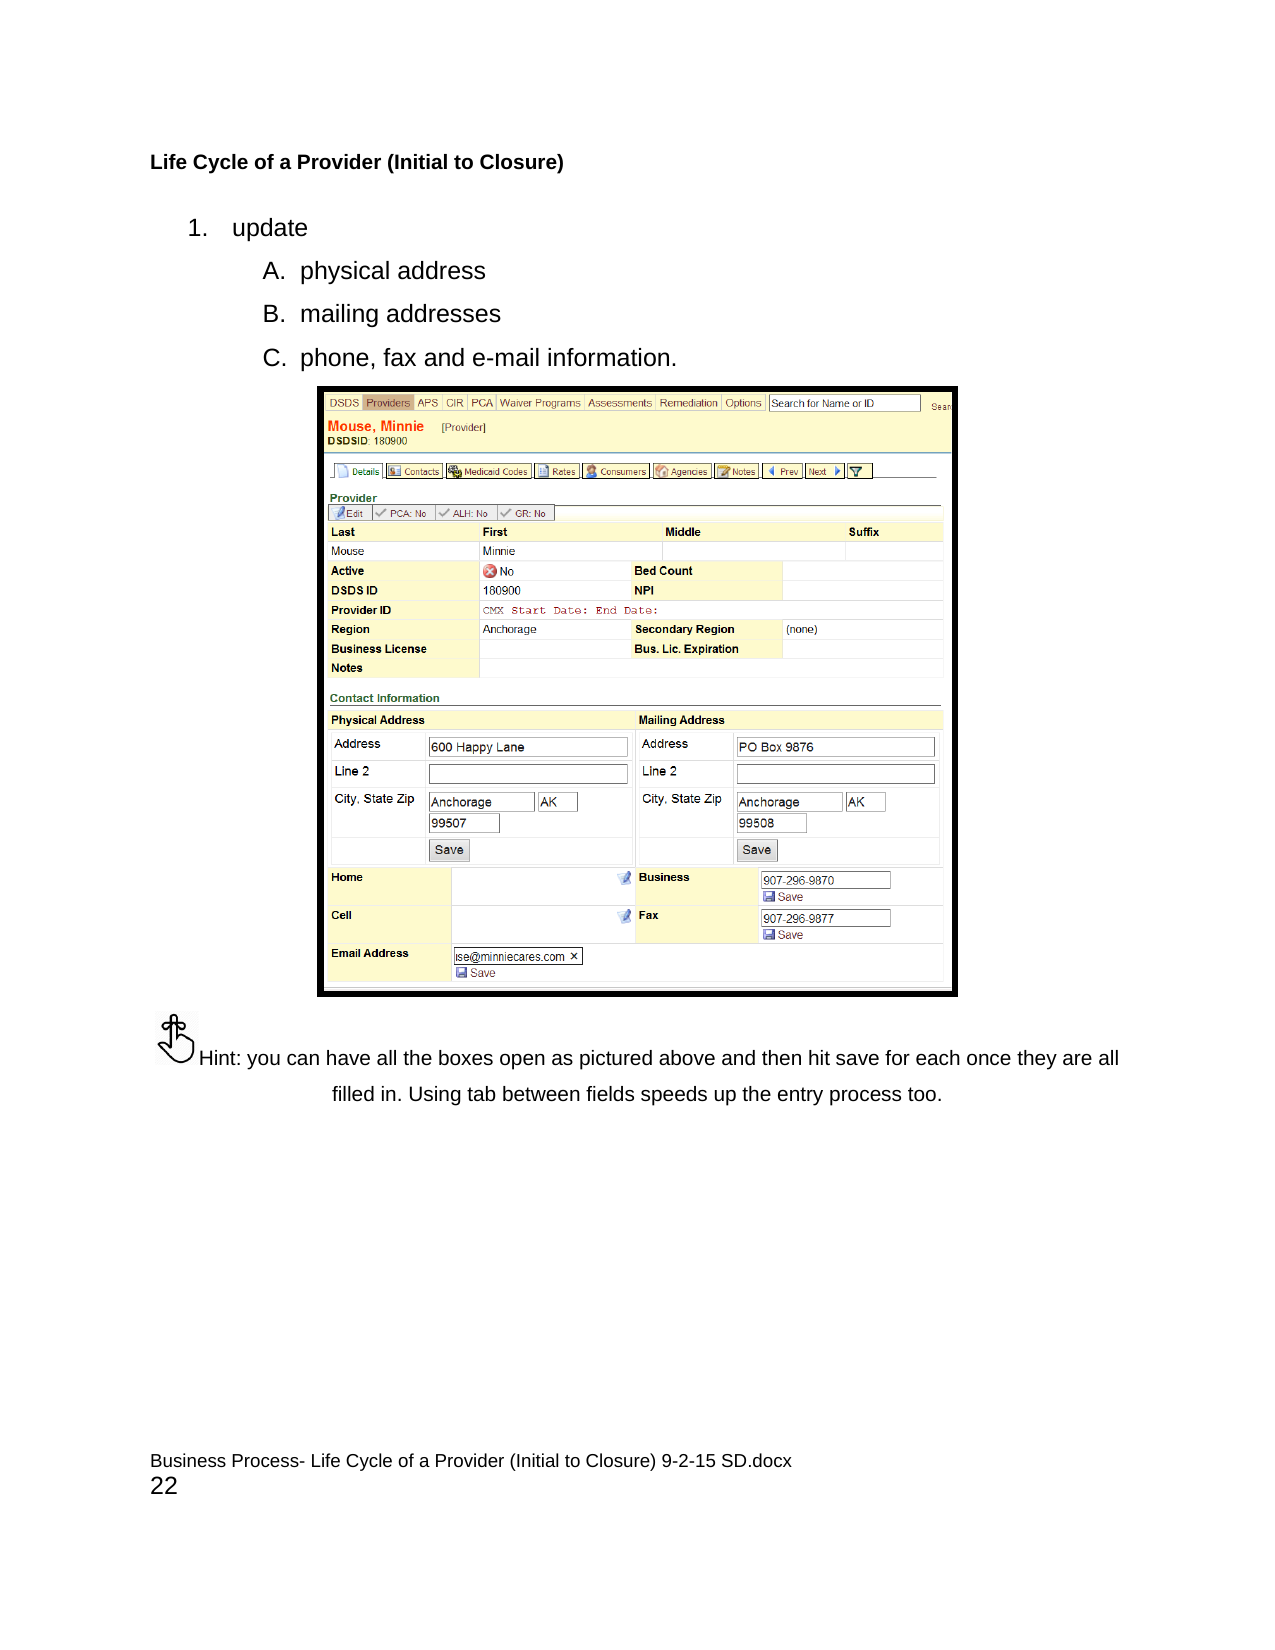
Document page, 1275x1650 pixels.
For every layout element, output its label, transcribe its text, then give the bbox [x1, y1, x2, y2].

list pdate [187, 213, 1125, 242]
picture [155, 1011, 199, 1065]
list mailing addresses [262, 299, 1125, 328]
list phone, fax and e-mail information. [262, 343, 1125, 371]
list physical [262, 256, 1125, 285]
picture [324, 392, 952, 991]
